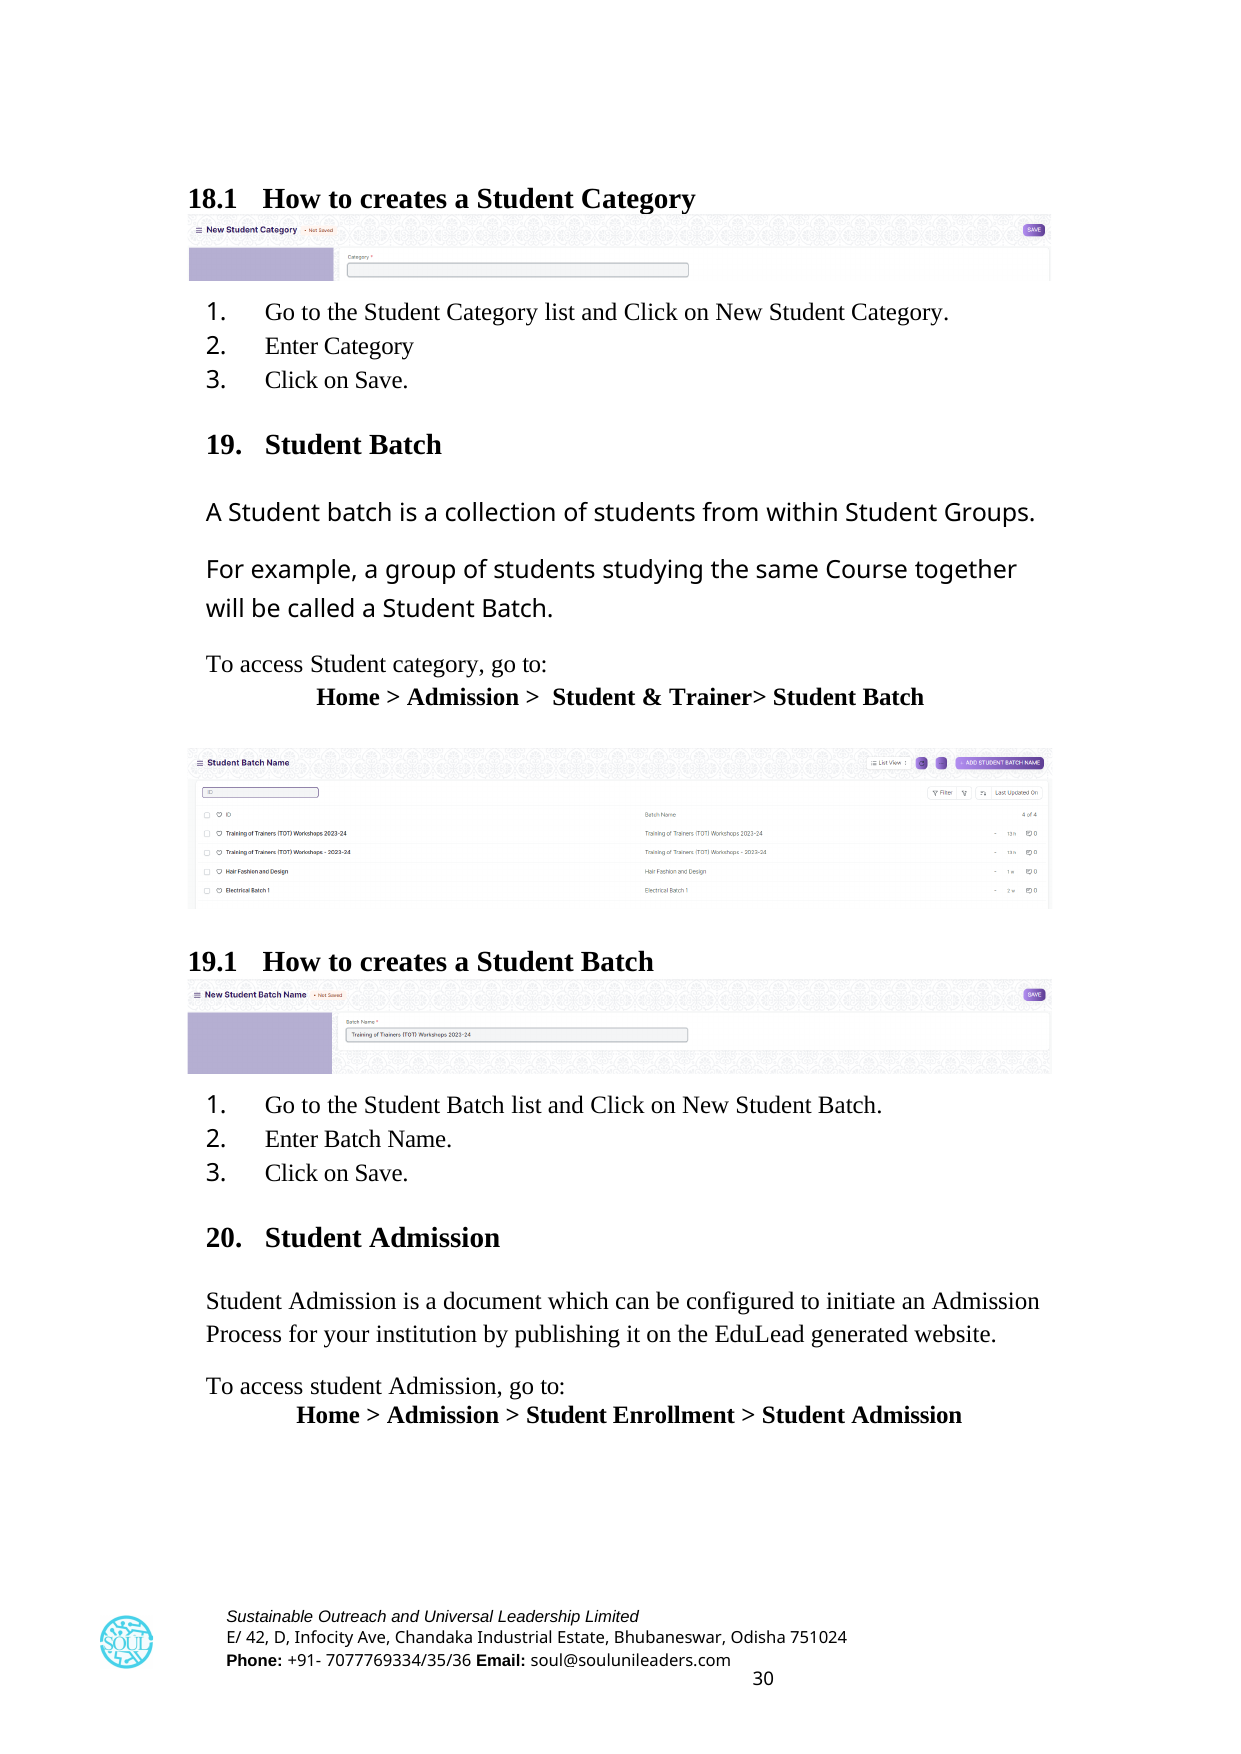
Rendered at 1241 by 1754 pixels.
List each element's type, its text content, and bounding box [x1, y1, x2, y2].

list Click on Save. [206, 362, 1053, 396]
list Home > Admission > Student Enrollment > Student Admission [206, 1400, 1053, 1429]
subtitle How to creates a Student Batch [187, 944, 1053, 978]
list Enter Category [206, 328, 1053, 362]
text To access student Admission, go to: [206, 1371, 1053, 1400]
subtitle How to creates a Student Category [187, 181, 1053, 215]
picture [187, 214, 1052, 281]
list Go to the Student Category list and Click on New Student Category. [206, 294, 1053, 328]
text A Student batch is a collection of students from within Student Groups. [206, 495, 1053, 529]
text Student Admission is a document which can be configured to initiate an Admission Process for your institution by publishing it on the EduLead generated website. [206, 1286, 1053, 1348]
list Enter Batch Name. [206, 1121, 1053, 1154]
subtitle Student Batch [206, 427, 1053, 461]
picture [187, 977, 1052, 1074]
picture [100, 1615, 154, 1669]
list Go to the Student Batch list and Click on New Student Batch. [206, 1086, 1053, 1121]
list Click on Save. [206, 1154, 1053, 1189]
text For example, a group of students studying the same Course together will be called a Student Batch. [206, 552, 1053, 625]
list Home > Admission > Student & Trainer> Student Batch [187, 682, 1053, 711]
subtitle Student Admission [206, 1220, 1053, 1253]
picture [187, 748, 1053, 909]
text To access Student category, go to: [206, 649, 1053, 678]
